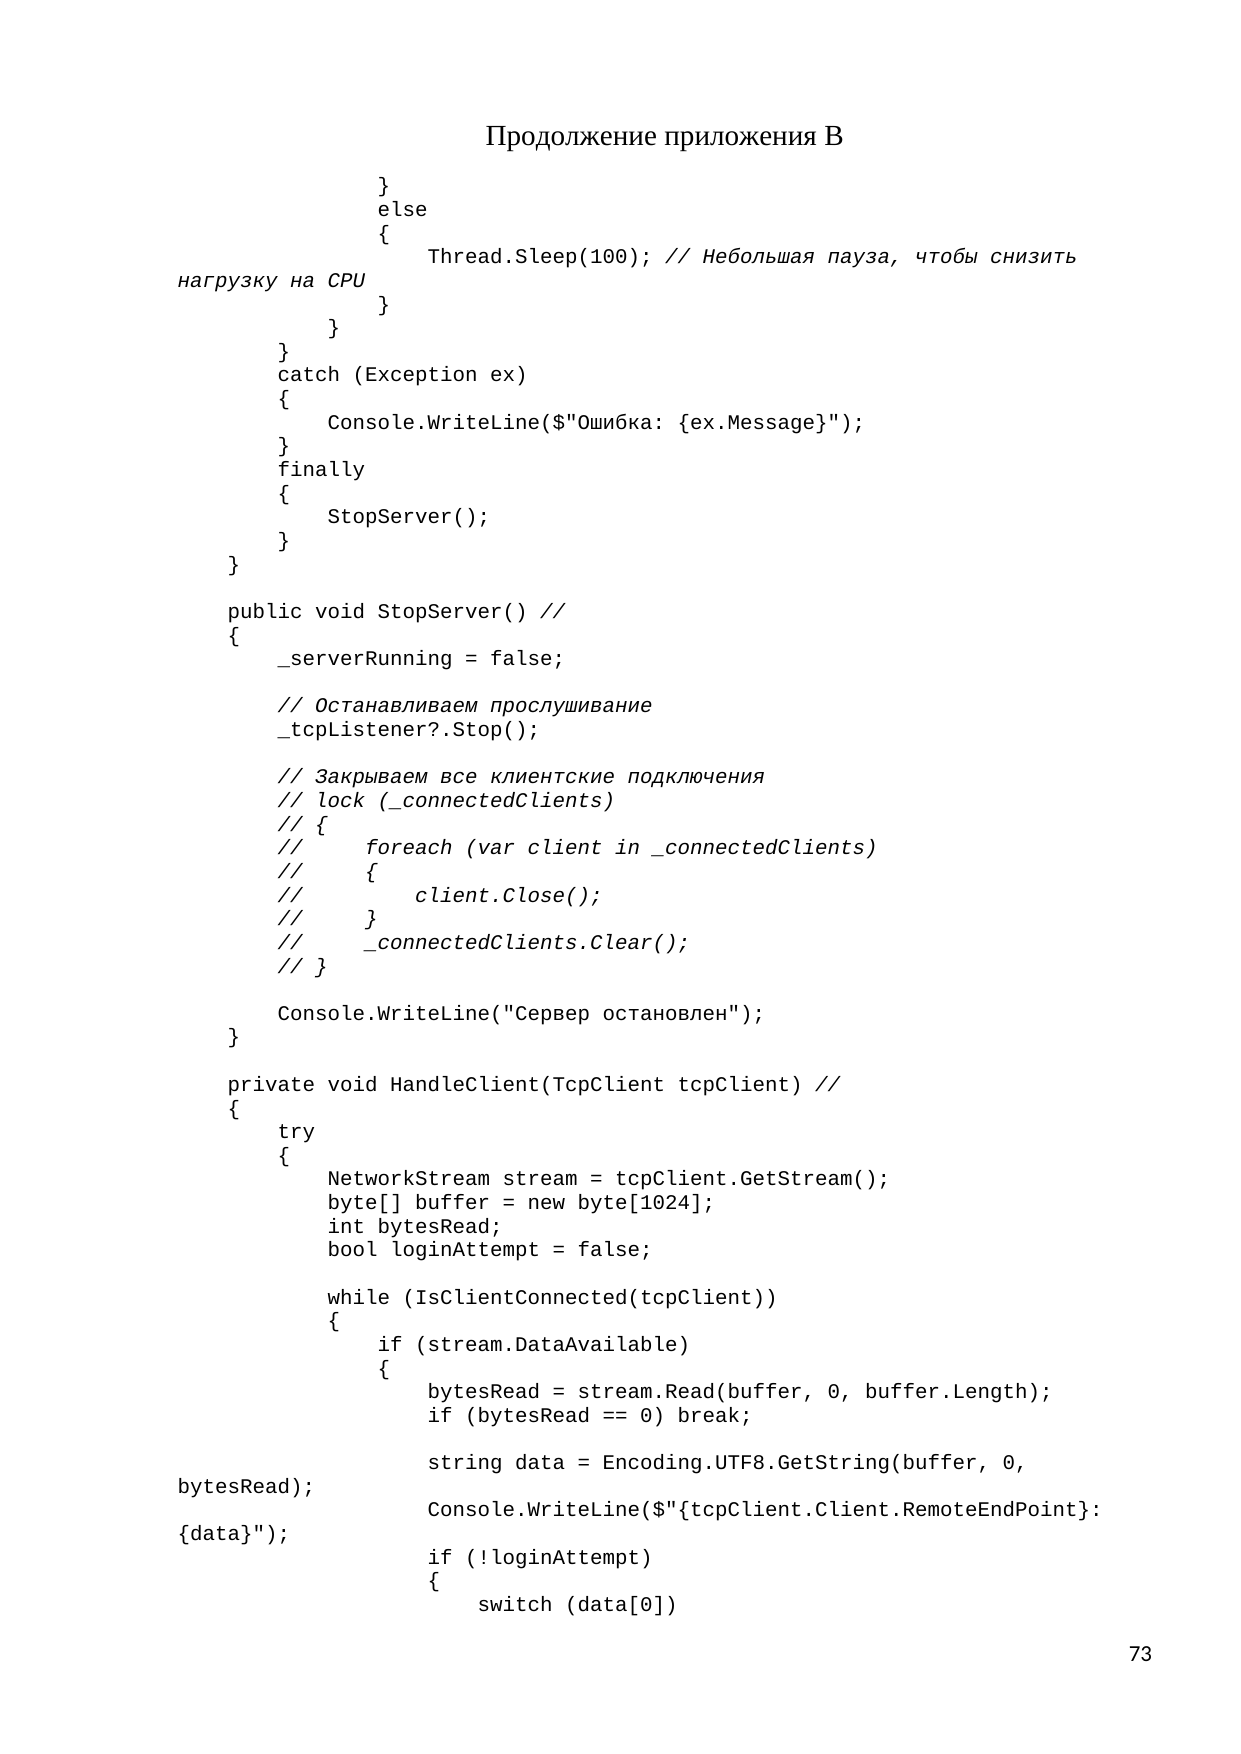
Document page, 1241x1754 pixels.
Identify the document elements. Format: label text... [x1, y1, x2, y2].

text } else { Thread.Sleep(100); // Небольшая пауза, чтобы снизить нагрузку на CPU } } } catch (Exception ex) { Console.WriteLine($"Ошибка: {ex.Message}"); } finally { StopServer(); } } public void StopServer() // { _serverRunning = false; // Останавливаем прослушивание _tcpListener?.Stop(); // Закрываем все клиентские подключения // lock (_connectedClients) // { // foreach (var client in _connectedClients) // { // client.Close(); // } // _connectedClients.Clear(); // } Console.WriteLine("Сервер остановлен"); } private void HandleClient(TcpClient tcpClient) // { try { NetworkStream stream = tcpClient.GetStream(); byte[] buffer = new byte[1024]; int bytesRead; bool loginAttempt = false; while (IsClientConnected(tcpClient)) { if (stream.DataAvailable) { bytesRead = stream.Read(buffer, 0, buffer.Length); if (bytesRead == 0) break; string data = Encoding.UTF8.GetString(buffer, 0, bytesRead); Console.WriteLine($"{tcpClient.Client.RemoteEndPoint}:{data}"); if (!loginAttempt) { switch (data[0]) [177, 152, 1152, 1618]
text Продолжение приложения В [177, 118, 1152, 152]
